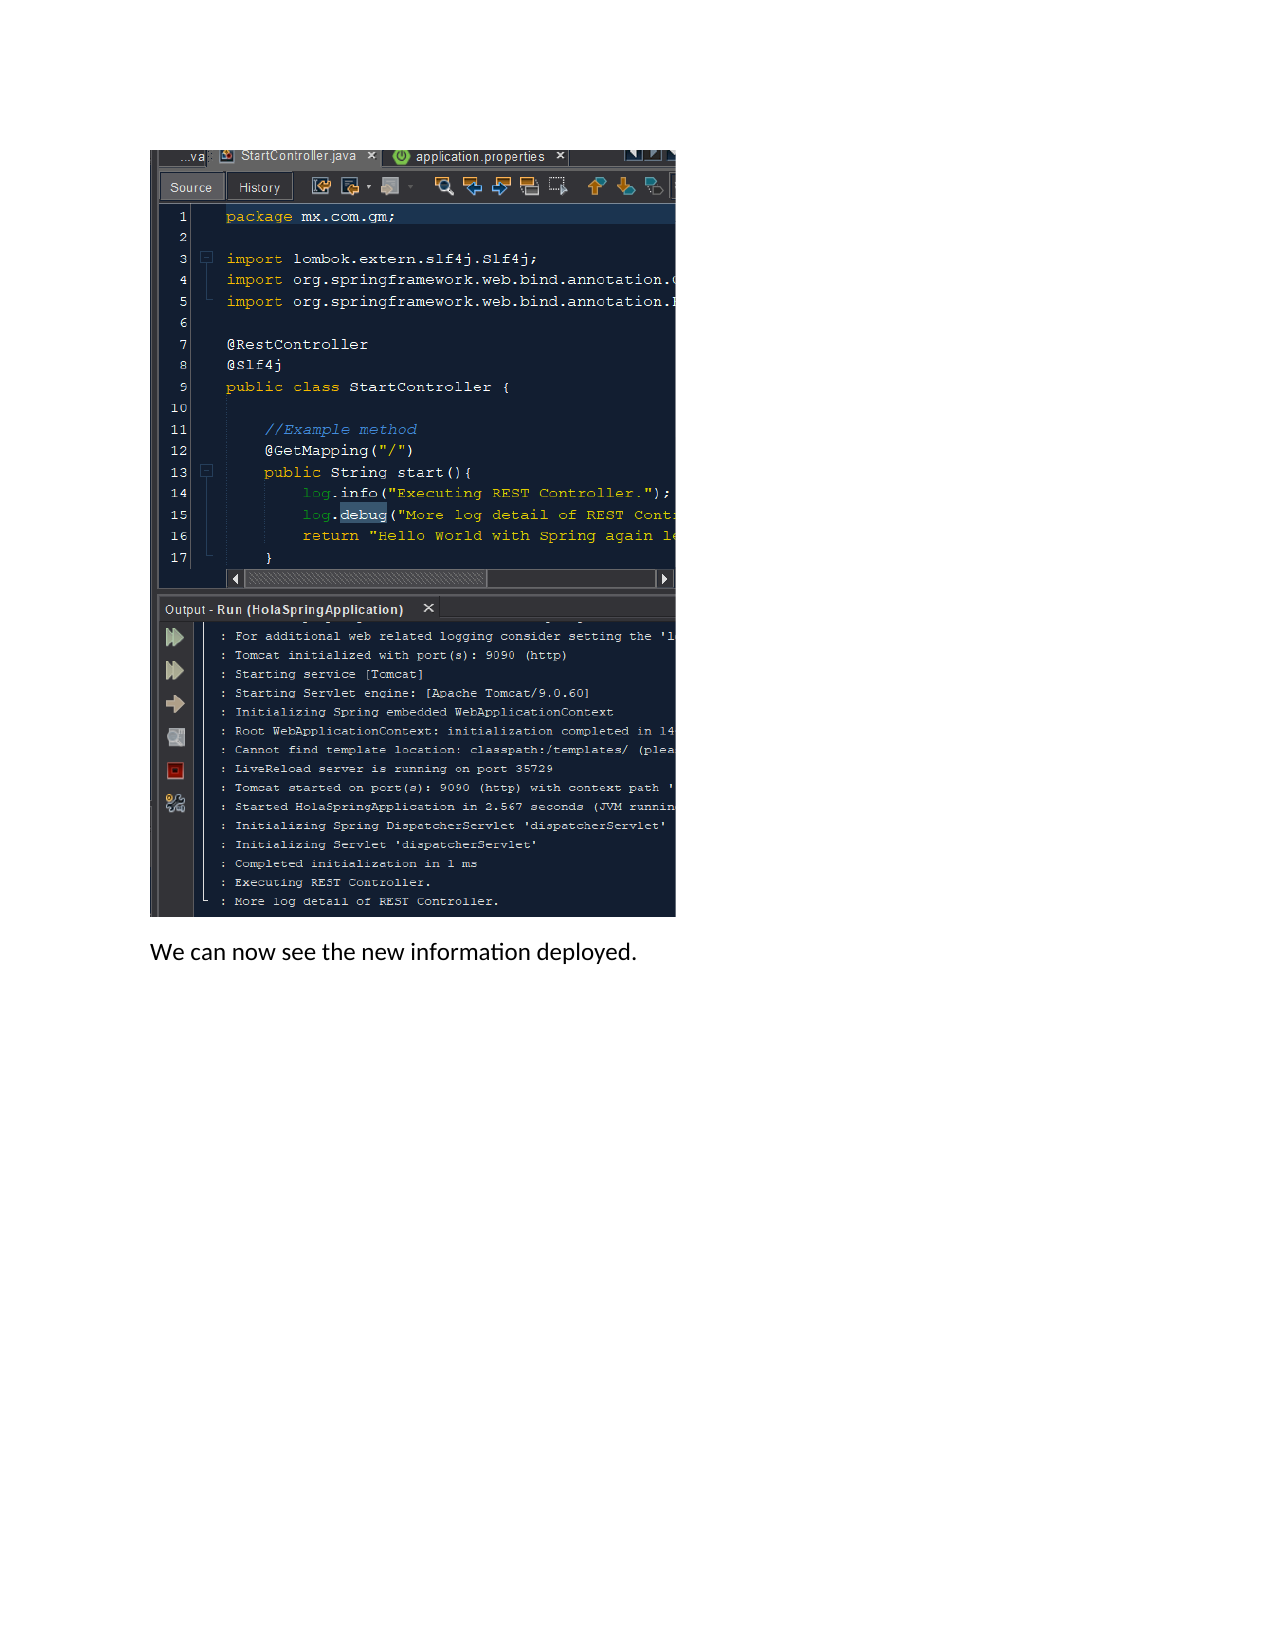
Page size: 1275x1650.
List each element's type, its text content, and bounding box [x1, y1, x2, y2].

text We can now see the new information deployed. [150, 936, 1125, 966]
picture [150, 150, 676, 917]
